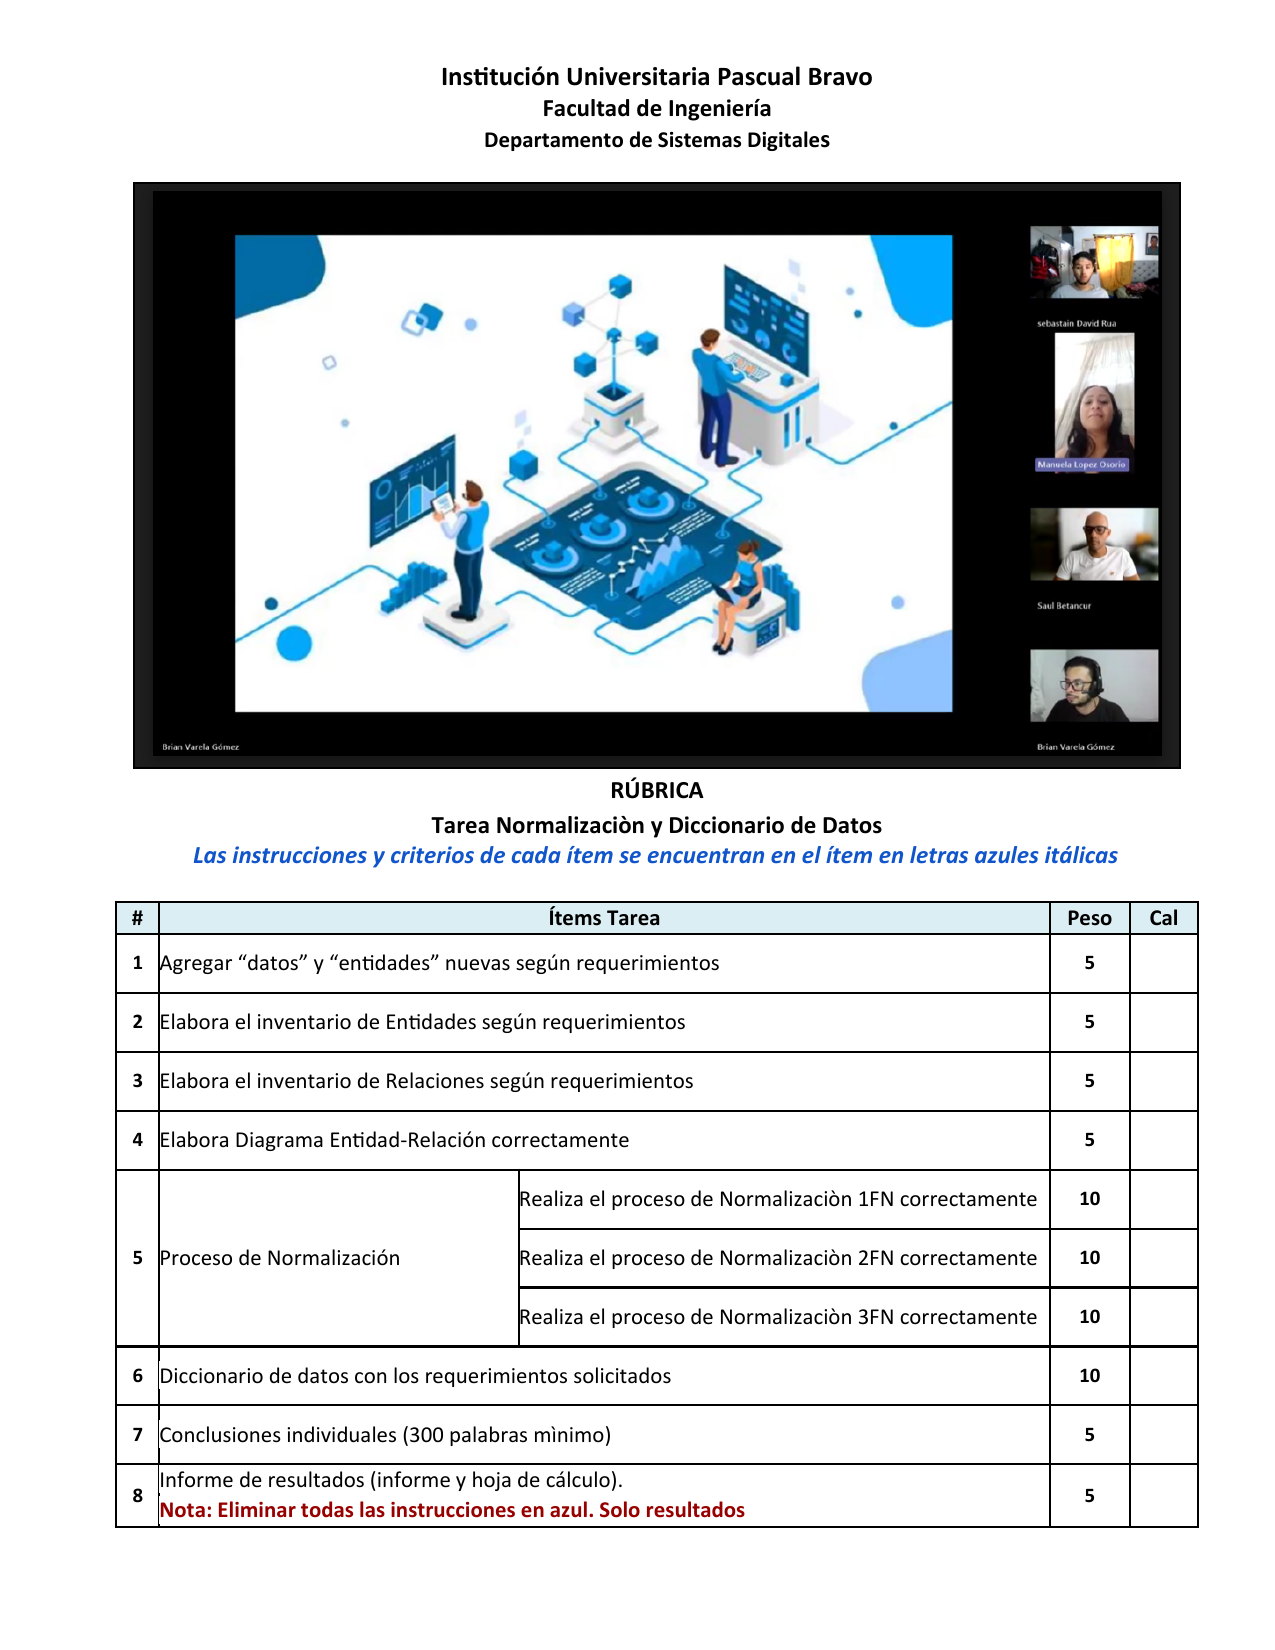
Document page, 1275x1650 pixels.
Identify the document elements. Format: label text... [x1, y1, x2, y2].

table_cell Elabora el inventario de Relaciones según requerimientos [160, 1053, 1049, 1109]
table_header # [117, 903, 158, 933]
table_cell 5 [1051, 1053, 1129, 1109]
table_cell [1131, 1171, 1197, 1227]
table_cell 5 [1051, 935, 1129, 992]
table_cell 7 [117, 1406, 158, 1463]
text Las instrucciones y criterios de cada ítem se encuentran en el ítem en letras azules itálicas [133, 839, 1181, 870]
table_cell Elabora el inventario de Entidades según requerimientos [160, 994, 1049, 1051]
table_cell Realiza el proceso de Normalizaciòn 2FN correctamente [520, 1230, 1049, 1286]
table_cell Informe de resultados (informe y hoja de cálculo). Nota: Eliminar todas las instrucciones en azul. Solo resultados [160, 1465, 1049, 1526]
table_cell Agregar “datos” y “entidades” nuevas según requerimientos [160, 935, 1049, 992]
table_cell Realiza el proceso de Normalizaciòn 3FN correctamente [520, 1289, 1049, 1345]
table_cell [1131, 1112, 1197, 1168]
table_cell 1 [117, 935, 158, 992]
table_header Ítems Tarea [160, 903, 1049, 933]
picture [135, 184, 1179, 767]
table_cell [1131, 935, 1197, 992]
table_cell 10 [1051, 1348, 1129, 1404]
table_cell 4 [117, 1112, 158, 1168]
table_cell [1131, 1465, 1197, 1526]
table_cell 8 [117, 1465, 158, 1526]
table_cell Diccionario de datos con los requerimientos solicitados [160, 1348, 1049, 1404]
table_cell Proceso de Normalización [160, 1171, 518, 1345]
table_header Peso [1051, 903, 1129, 933]
text RÚBRICA [133, 769, 1181, 804]
table_cell 5 [1051, 1112, 1129, 1168]
table_header Cal [1131, 903, 1197, 933]
table_cell [1131, 1406, 1197, 1463]
table_cell [1131, 994, 1197, 1051]
text Tarea Normalizaciòn y Diccionario de Datos [133, 809, 1181, 839]
table_cell 5 [1051, 1465, 1129, 1526]
table_cell [1131, 1348, 1197, 1404]
table_cell 6 [117, 1348, 158, 1404]
table_cell [1131, 1289, 1197, 1345]
table_cell 5 [1051, 994, 1129, 1051]
table_cell Conclusiones individuales (300 palabras mìnimo) [160, 1406, 1049, 1463]
table_cell [1131, 1053, 1197, 1109]
table_cell 5 [1051, 1406, 1129, 1463]
table_cell [1131, 1230, 1197, 1286]
table_cell 3 [117, 1053, 158, 1109]
table_cell 2 [117, 994, 158, 1051]
table_cell Elabora Diagrama Entidad-Relación correctamente [160, 1112, 1049, 1168]
table_cell 10 [1051, 1289, 1129, 1345]
table_cell Realiza el proceso de Normalizaciòn 1FN correctamente [520, 1171, 1049, 1227]
table_cell 5 [117, 1171, 158, 1345]
table_cell 10 [1051, 1230, 1129, 1286]
table_cell 10 [1051, 1171, 1129, 1227]
